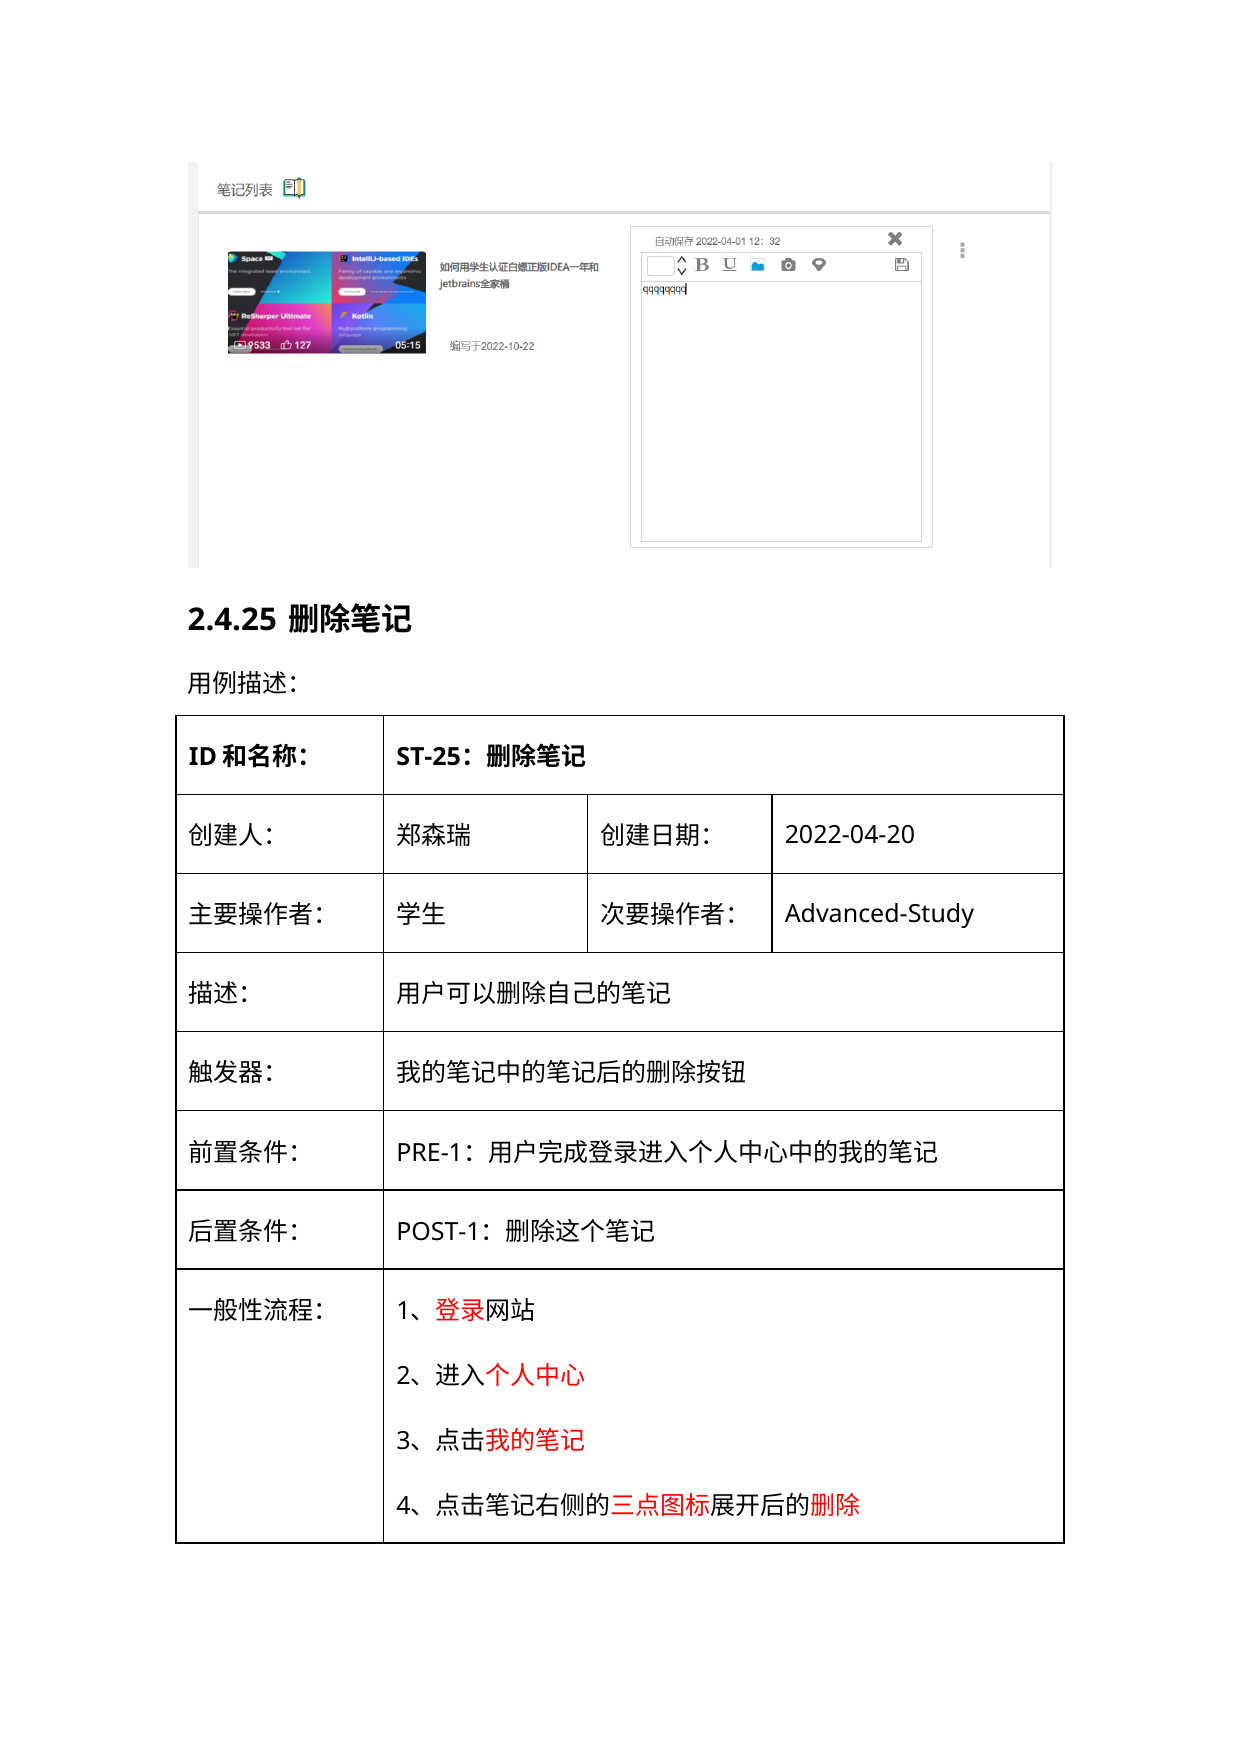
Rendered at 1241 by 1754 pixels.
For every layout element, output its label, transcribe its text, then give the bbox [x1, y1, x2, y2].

list 删除笔记 [187, 584, 1053, 649]
picture [188, 162, 1053, 568]
list 用例描述： [187, 649, 1053, 714]
table_cell 我的笔记中的笔记后的删除按钮 [384, 1032, 1063, 1110]
table_cell 郑森瑞 [384, 795, 587, 873]
table_header ST-25：删除笔记 [384, 716, 1063, 793]
table_cell PRE-1：用户完成登录进入个人中心中的我的笔记 [384, 1111, 1063, 1189]
table_cell 前置条件： [177, 1111, 383, 1189]
table_cell 一般性流程： [177, 1270, 383, 1542]
table_cell 学生 [384, 874, 587, 952]
table_cell 触发器： [177, 1032, 383, 1110]
table_cell 主要操作者： [177, 874, 383, 952]
table_cell 次要操作者： [588, 874, 771, 952]
table_cell 创建人： [177, 795, 383, 873]
table_cell 描述： [177, 953, 383, 1031]
table_cell 创建日期： [588, 795, 771, 873]
table_cell 后置条件： [177, 1191, 383, 1268]
table_cell 1、登录网站 2、进入个人中心 3、点击我的笔记 4、点击笔记右侧的三点图标展开后的删除 [384, 1270, 1063, 1542]
table_cell 用户可以删除自己的笔记 [384, 953, 1063, 1031]
table_header ID和名称： [177, 716, 383, 793]
table_cell 2022-04-20 [773, 795, 1063, 873]
table_cell Advanced-Study [773, 874, 1063, 952]
table_cell POST-1：删除这个笔记 [384, 1191, 1063, 1268]
